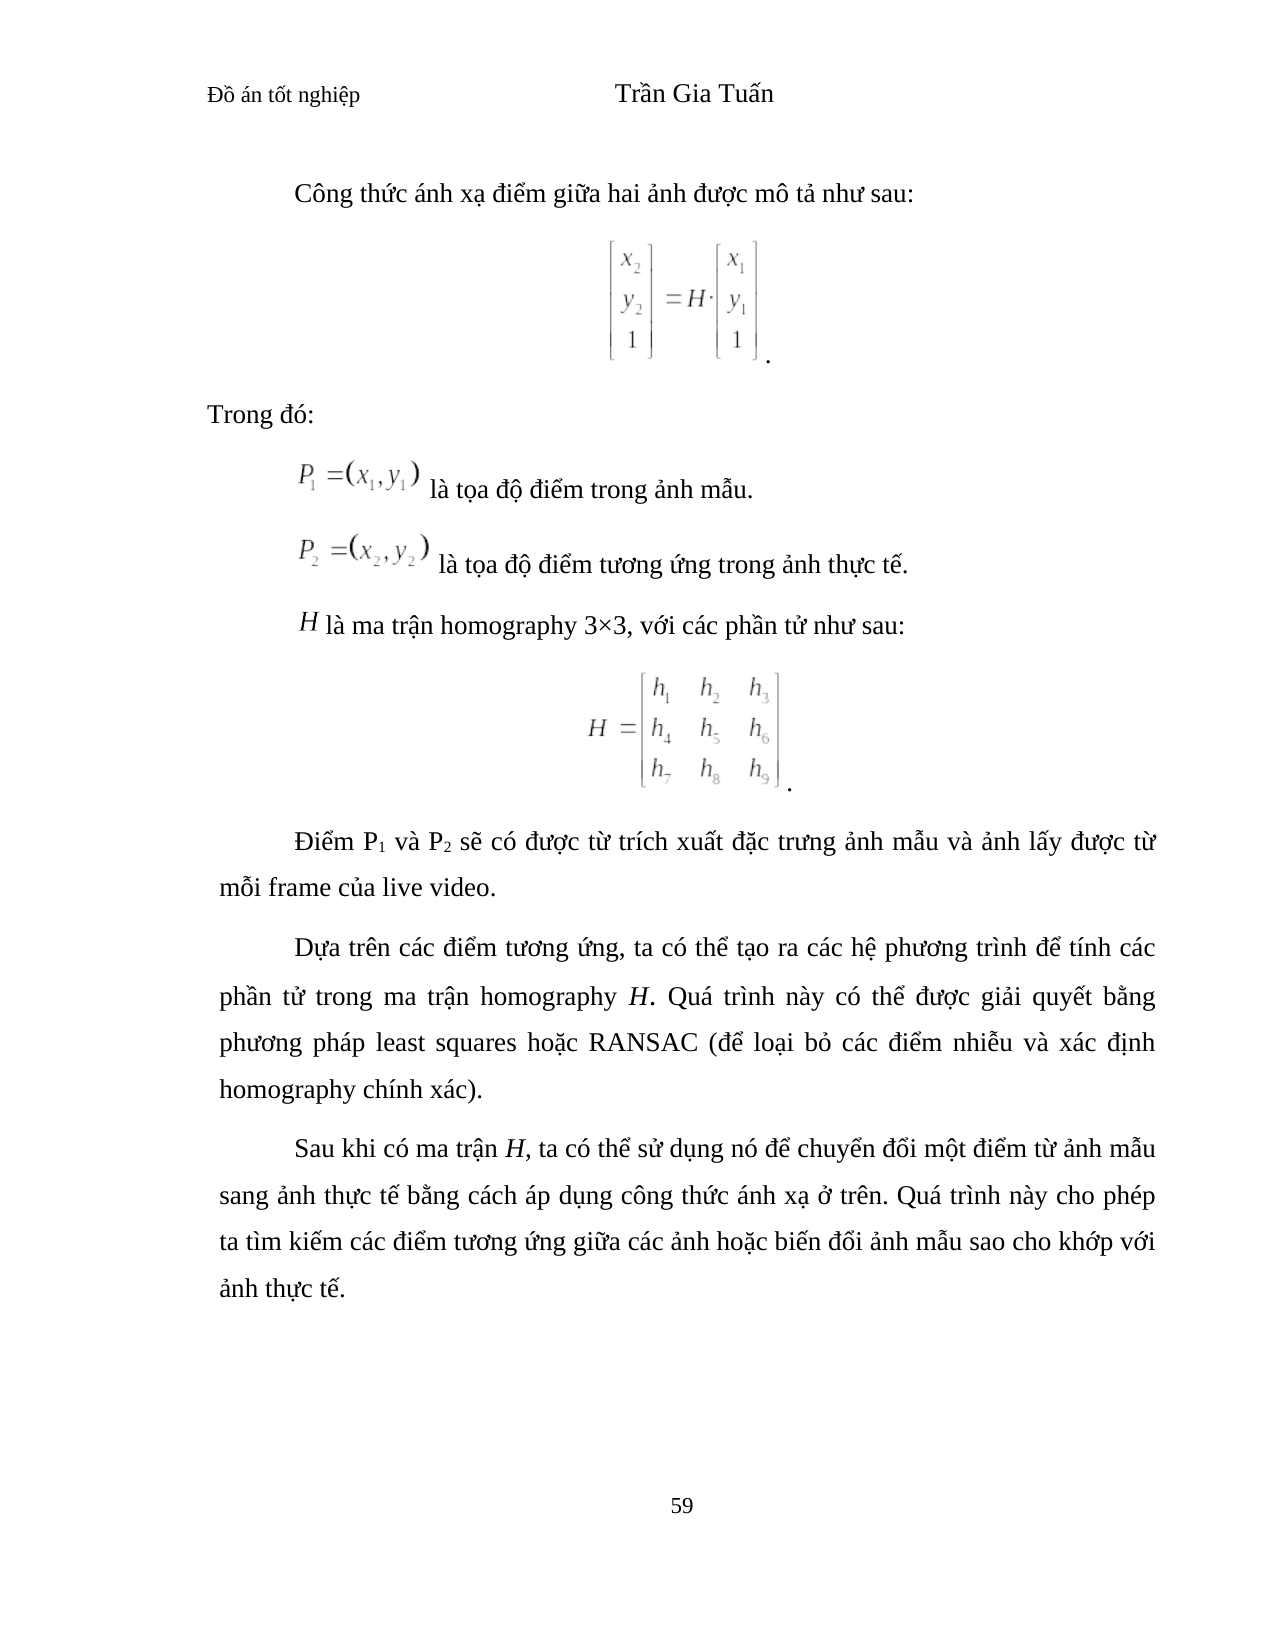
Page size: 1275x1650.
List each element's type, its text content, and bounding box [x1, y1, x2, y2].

text Điểm P1 và P2 sẽ có được từ trích xuất đặc trưng ảnh mẫu và ảnh lấy được từ mỗi frame của live video. [219, 825, 1157, 903]
text là tọa độ điểm trong ảnh mẫu. [219, 457, 1157, 504]
text Công thức ánh xạ điểm giữa hai ảnh được mô tả như sau: [219, 177, 1157, 208]
text Sau khi có ma trận H, ta có thể sử dụng nó để chuyển đổi một điểm từ ảnh mẫu sang ảnh thực tế bằng cách áp dụng công thức ánh xạ ở trên. Quá trình này cho phép ta tìm kiếm các điểm tương ứng giữa các ảnh hoặc biến đổi ảnh mẫu sao cho khớp với ảnh thực tế. [219, 1132, 1157, 1303]
text là ma trận homography 3×3, với các phần tử như sau: [219, 607, 1157, 640]
text là tọa độ điểm tương ứng trong ảnh thực tế. [219, 532, 1157, 579]
text Dựa trên các điểm tương ứng, ta có thể tạo ra các hệ phương trình để tính các phần tử trong ma trận homography H. Quá trình này có thể được giải quyết bằng phương pháp least squares hoặc RANSAC (để loại bỏ các điểm nhiễu và xác định homography chính xác). [219, 931, 1157, 1104]
text . [219, 236, 1157, 370]
text . [219, 668, 1157, 797]
text Trong đó: [207, 398, 1157, 429]
